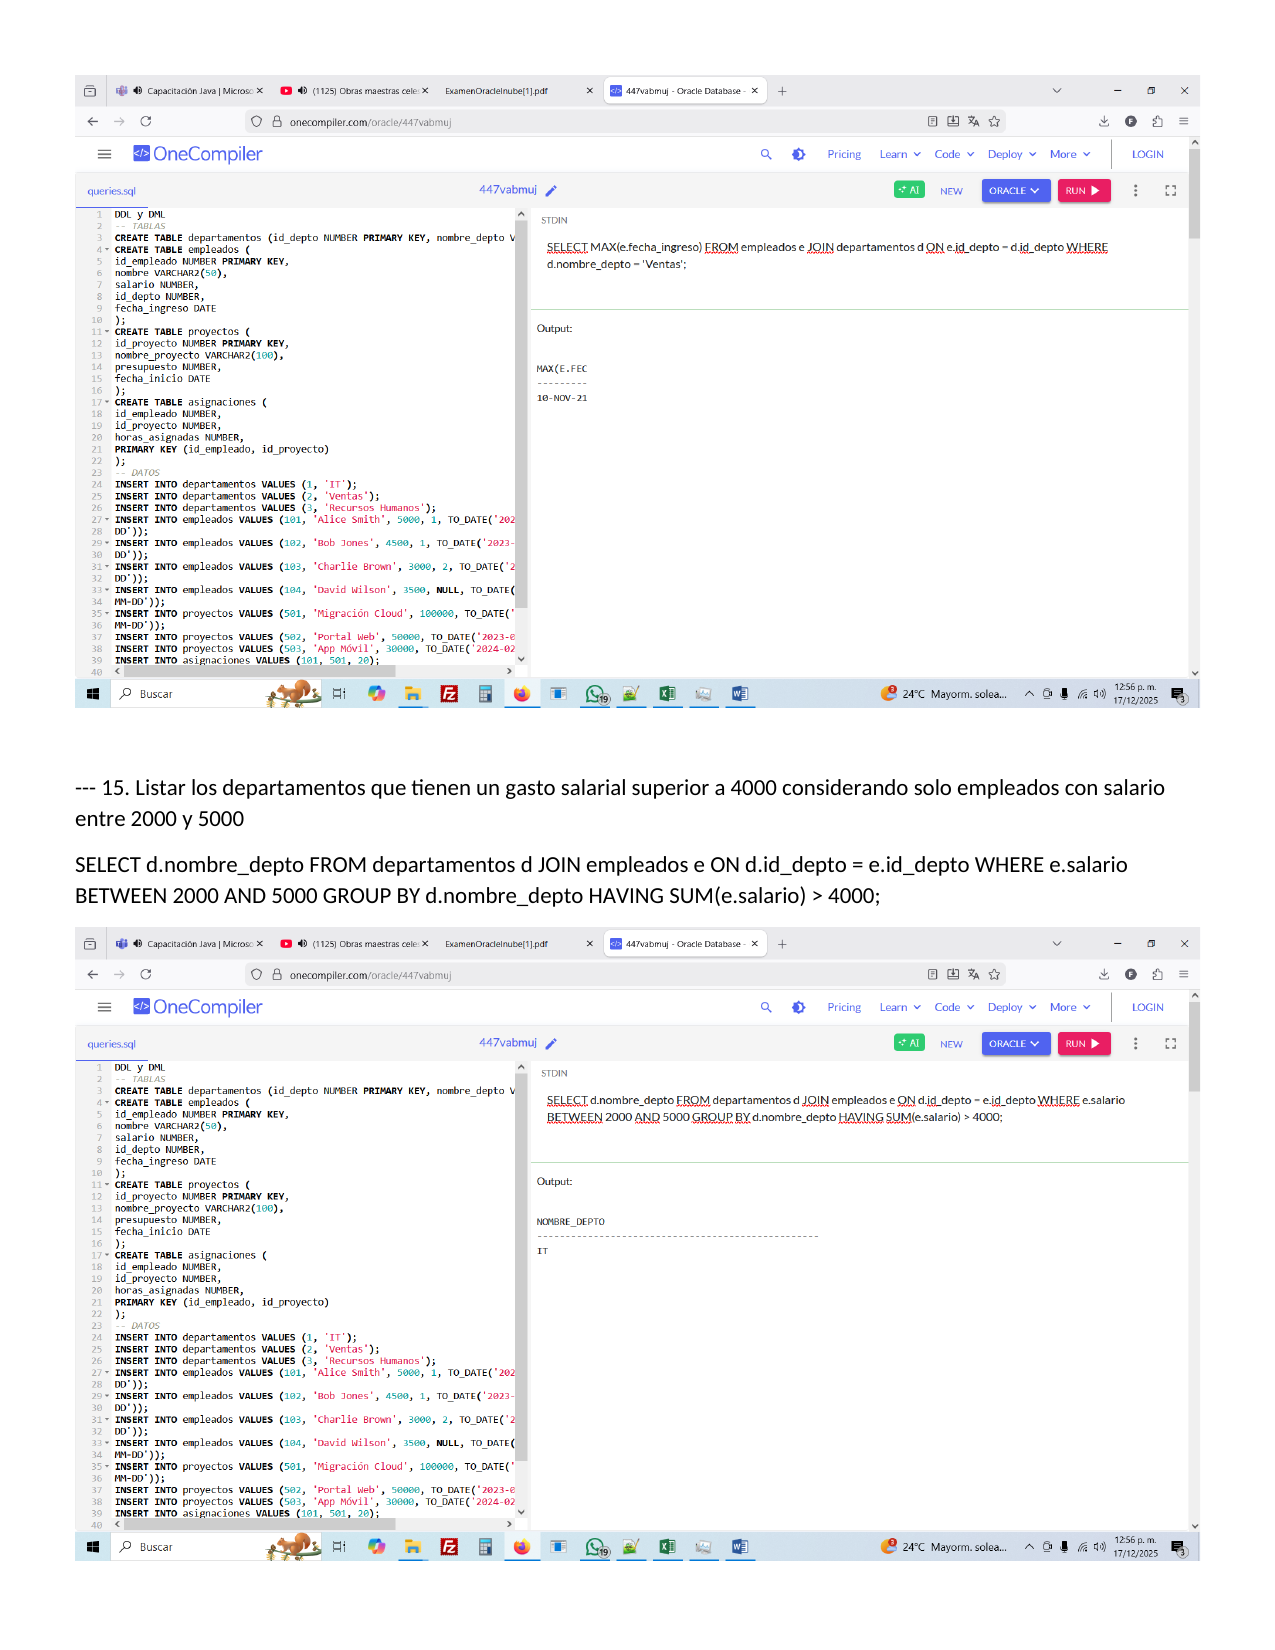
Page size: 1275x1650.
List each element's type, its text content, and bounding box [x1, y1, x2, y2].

text SELECT d.nombre_depto FROM departamentos d JOIN empleados e ON d.id_depto = e.id_depto WHERE e.salario BETWEEN 2000 AND 5000 GROUP BY d.nombre_depto HAVING SUM(e.salario) > 4000; [75, 851, 1200, 909]
picture [75, 75, 1200, 708]
picture [75, 927, 1200, 1561]
text --- 15. Listar los departamentos que tienen un gasto salarial superior a 4000 considerando solo empleados con salario entre 2000 y 5000 [75, 773, 1200, 832]
